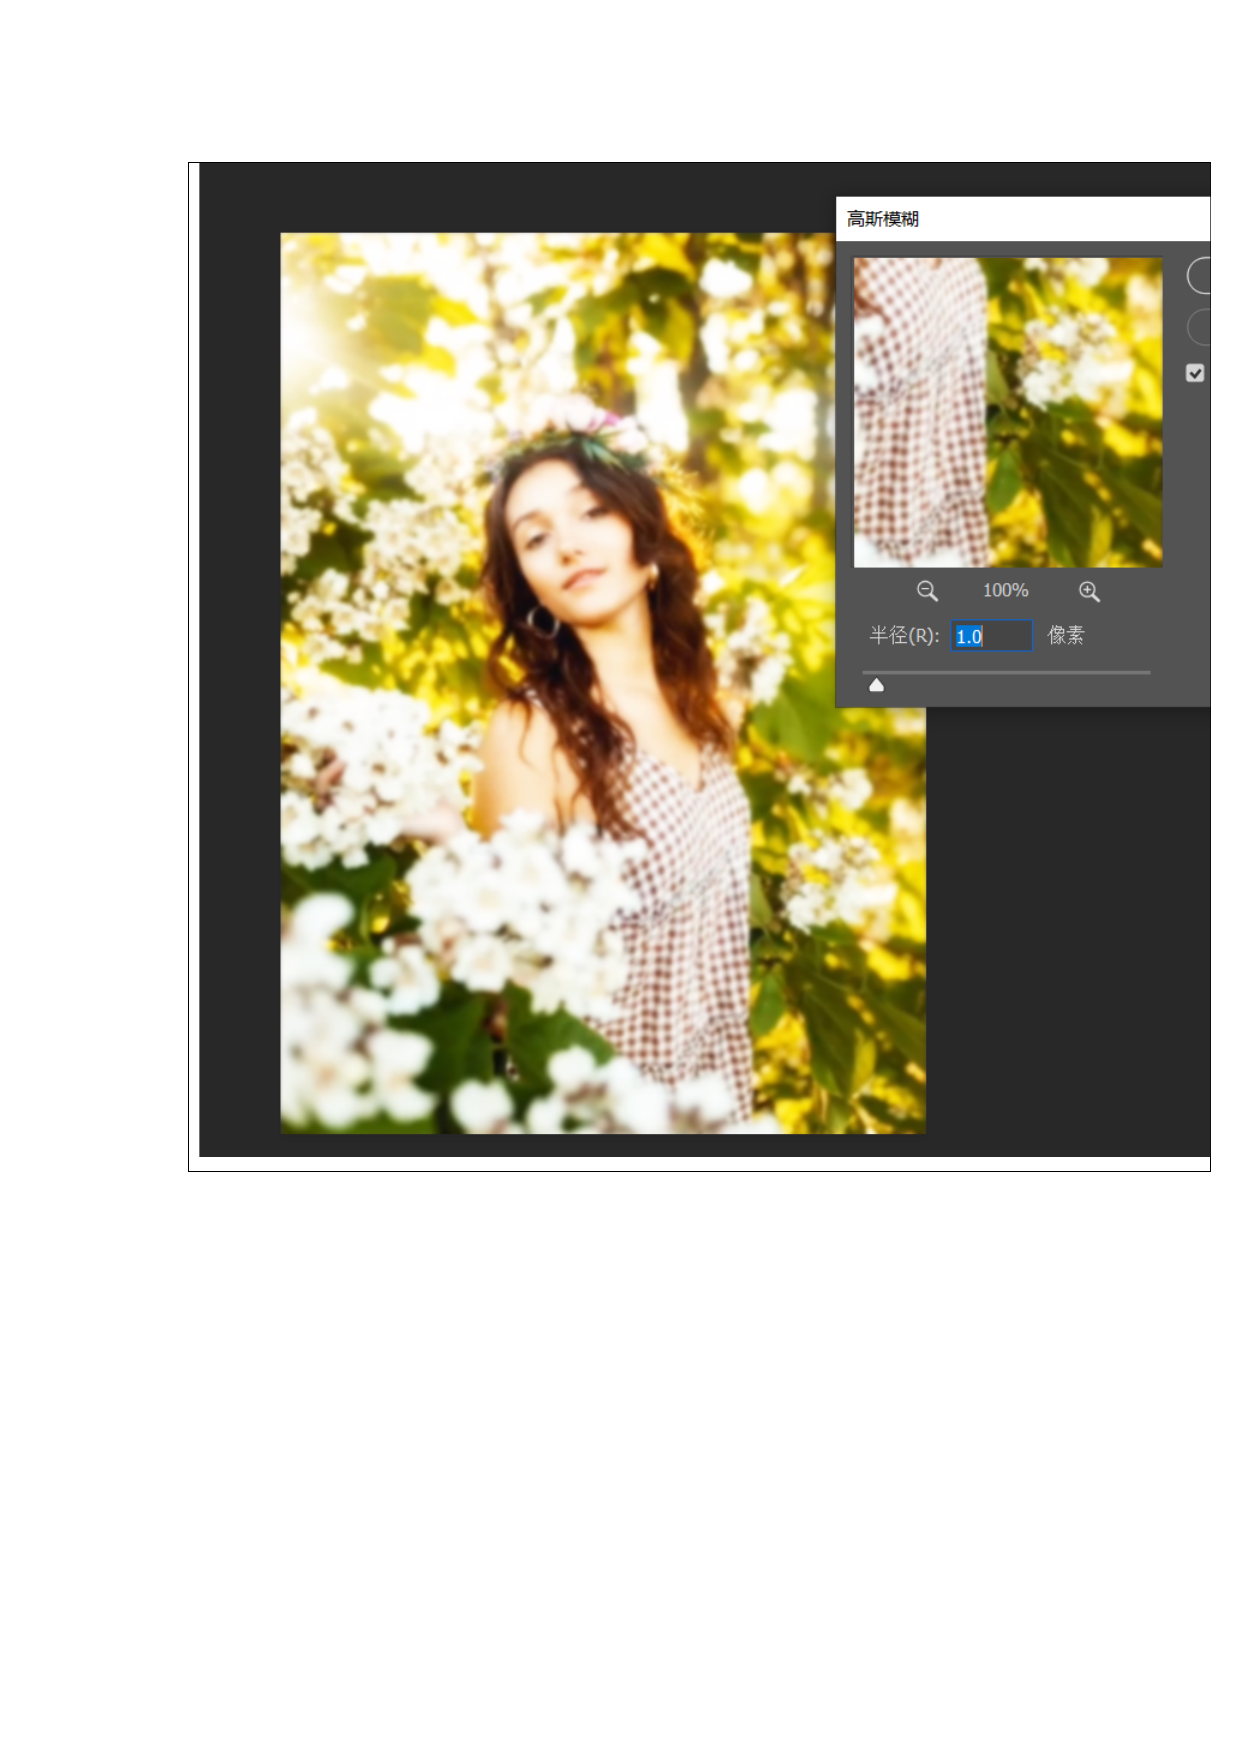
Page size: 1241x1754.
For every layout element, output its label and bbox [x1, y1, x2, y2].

picture [199, 163, 1211, 1157]
table_cell [189, 163, 1210, 1171]
